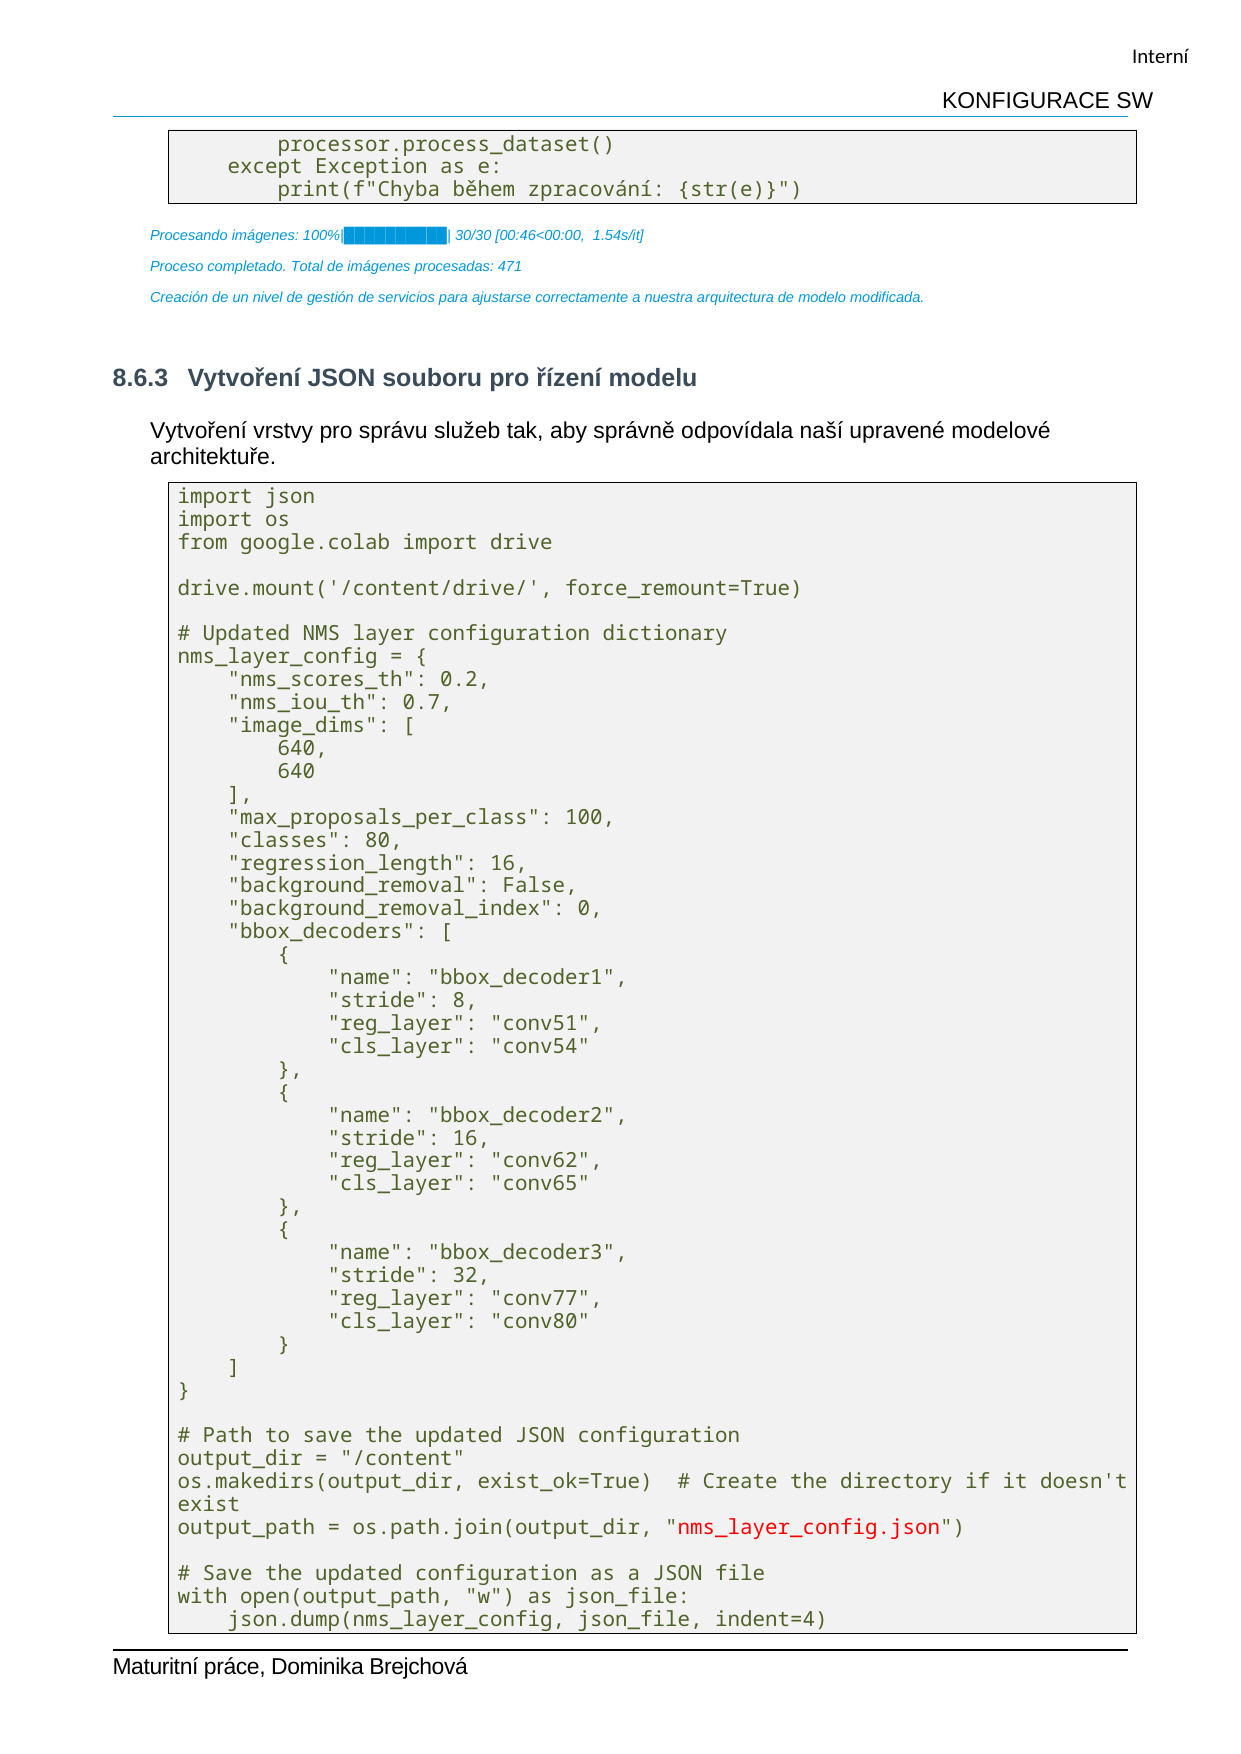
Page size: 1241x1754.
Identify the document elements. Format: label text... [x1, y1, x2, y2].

text with open(output_path, "w") as json_file: [169, 1582, 1136, 1605]
text Vytvoření vrstvy pro správu služeb tak, aby správně odpovídala naší upravené modelové architektuře. [150, 417, 1128, 469]
text { [169, 1078, 1136, 1101]
text "nms_scores_th": 0.2, [169, 665, 1136, 688]
text "image_dims": [ [169, 711, 1136, 734]
text "regression_length": 16, [169, 848, 1136, 871]
text }, [169, 1192, 1136, 1215]
text "stride": 32, [169, 1261, 1136, 1284]
text "classes": 80, [169, 826, 1136, 848]
text "nms_iou_th": 0.7, [169, 688, 1136, 711]
text import json [169, 483, 1136, 505]
text "max_proposals_per_class": 100, [169, 803, 1136, 826]
text output_path = os.path.join(output_dir, "nms_layer_config.json") [169, 1513, 1136, 1536]
text "cls_layer": "conv80" [169, 1307, 1136, 1330]
text ], [169, 780, 1136, 803]
text from google.colab import drive [169, 528, 1136, 551]
text os.makedirs(output_dir, exist_ok=True) # Create the directory if it doesn't exist [169, 1467, 1136, 1513]
text output_dir = "/content" [169, 1444, 1136, 1467]
picture [420, 294, 427, 302]
picture [811, 294, 818, 302]
text "reg_layer": "conv77", [169, 1284, 1136, 1307]
text } [169, 1330, 1136, 1353]
text "bbox_decoders": [ [169, 917, 1136, 940]
text "name": "bbox_decoder1", [169, 963, 1136, 986]
text import os [169, 505, 1136, 528]
text "reg_layer": "conv62", [169, 1146, 1136, 1169]
text json.dump(nms_layer_config, json_file, indent=4) [169, 1605, 1136, 1633]
text "background_removal": False, [169, 871, 1136, 894]
text "reg_layer": "conv51", [169, 1009, 1136, 1032]
text # Updated NMS layer configuration dictionary [169, 619, 1136, 642]
text drive.mount('/content/drive/', force_remount=True) [169, 573, 1136, 596]
text "stride": 16, [169, 1123, 1136, 1146]
text "cls_layer": "conv65" [169, 1169, 1136, 1192]
text { [169, 1215, 1136, 1238]
text 640 [169, 757, 1136, 780]
text "stride": 8, [169, 986, 1136, 1009]
subtitle Vytvoření JSON souboru pro řízení modelu [112, 363, 1128, 392]
text } [169, 1376, 1136, 1398]
text Proceso completado. Total de imágenes procesadas: 471 [150, 257, 1128, 275]
text print(f"Chyba během zpracování: {str(e)}") [169, 175, 1136, 203]
text nms_layer_config = { [169, 642, 1136, 665]
picture [196, 263, 203, 271]
text except Exception as e: [169, 152, 1136, 175]
text "name": "bbox_decoder3", [169, 1238, 1136, 1261]
text ] [169, 1353, 1136, 1376]
text }, [169, 1055, 1136, 1078]
text { [169, 940, 1136, 963]
picture [328, 230, 339, 240]
text "background_removal_index": 0, [169, 894, 1136, 917]
text processor.process_dataset() [169, 131, 1136, 152]
text # Save the updated configuration as a JSON file [169, 1559, 1136, 1582]
text Procesando imágenes: 100%|██████████| 30/30 [00:46<00:00, 1.54s/it] [150, 225, 1128, 244]
text Creación de un nivel de gestión de servicios para ajustarse correctamente a nuestra arquitectura de modelo modificada. [150, 288, 1128, 307]
text "name": "bbox_decoder2", [169, 1101, 1136, 1123]
text "cls_layer": "conv54" [169, 1032, 1136, 1055]
text # Path to save the updated JSON configuration [169, 1421, 1136, 1444]
text 640, [169, 734, 1136, 757]
